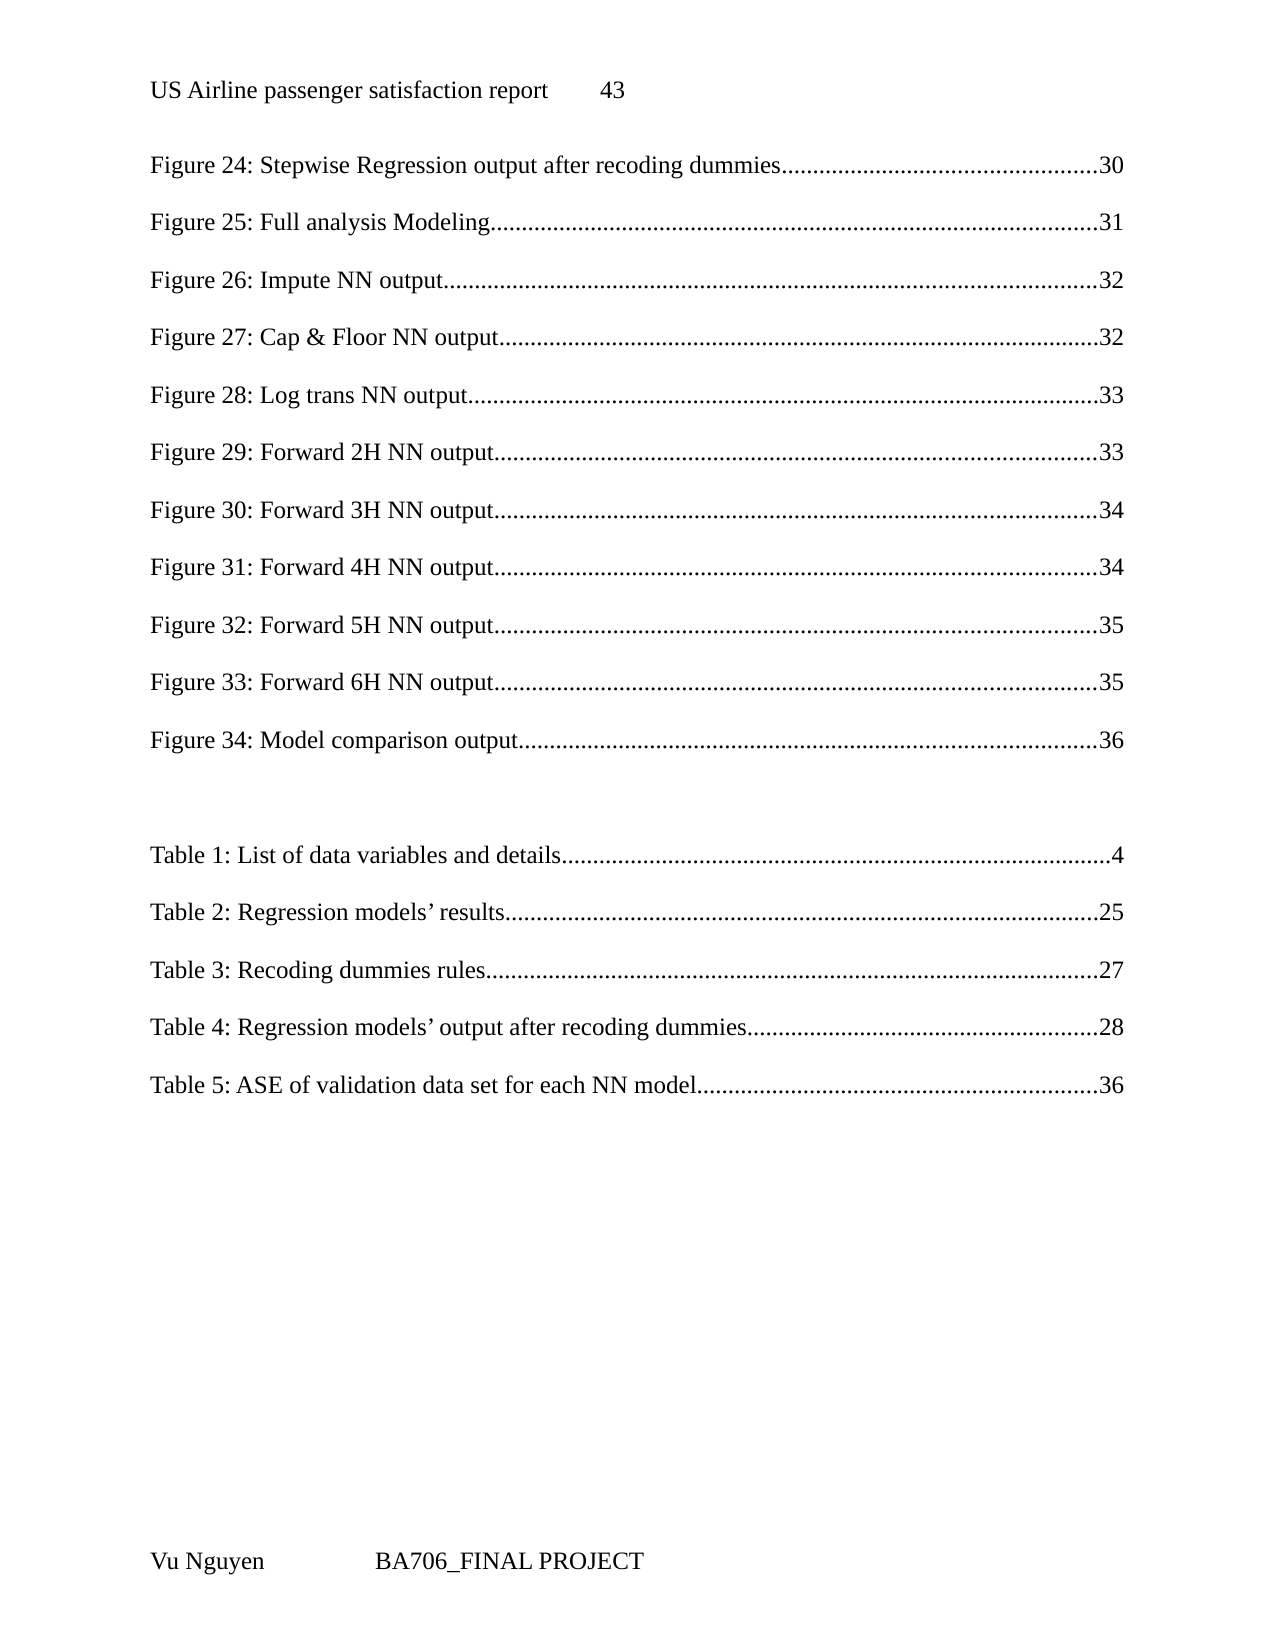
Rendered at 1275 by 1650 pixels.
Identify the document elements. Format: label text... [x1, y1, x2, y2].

text Table 2: Regression models’ results 25 [150, 897, 1125, 926]
text Figure 33: Forward 6H NN output 35 [150, 667, 1125, 696]
text Table 4: Regression models’ output after recoding dummies 28 [150, 1012, 1125, 1041]
text Figure 30: Forward 3H NN output 34 [150, 495, 1125, 524]
text Figure 24: Stepwise Regression output after recoding dummies 30 [150, 150, 1125, 179]
text Figure 25: Full analysis Modeling 31 [150, 207, 1125, 236]
text Figure 32: Forward 5H NN output 35 [150, 610, 1125, 639]
text Figure 26: Impute NN output 32 [150, 265, 1125, 294]
text Figure 28: Log trans NN output 33 [150, 380, 1125, 409]
text Figure 27: Cap & Floor NN output 32 [150, 322, 1125, 351]
text Table 1: List of data variables and details. 4 [150, 840, 1125, 869]
text Figure 34: Model comparison output 36 [150, 725, 1125, 754]
text Table 3: Recoding dummies rules 27 [150, 955, 1125, 984]
text Table 5: ASE of validation data set for each NN model 36 [150, 1070, 1125, 1099]
text Figure 29: Forward 2H NN output 33 [150, 437, 1125, 466]
text Figure 31: Forward 4H NN output 34 [150, 552, 1125, 581]
